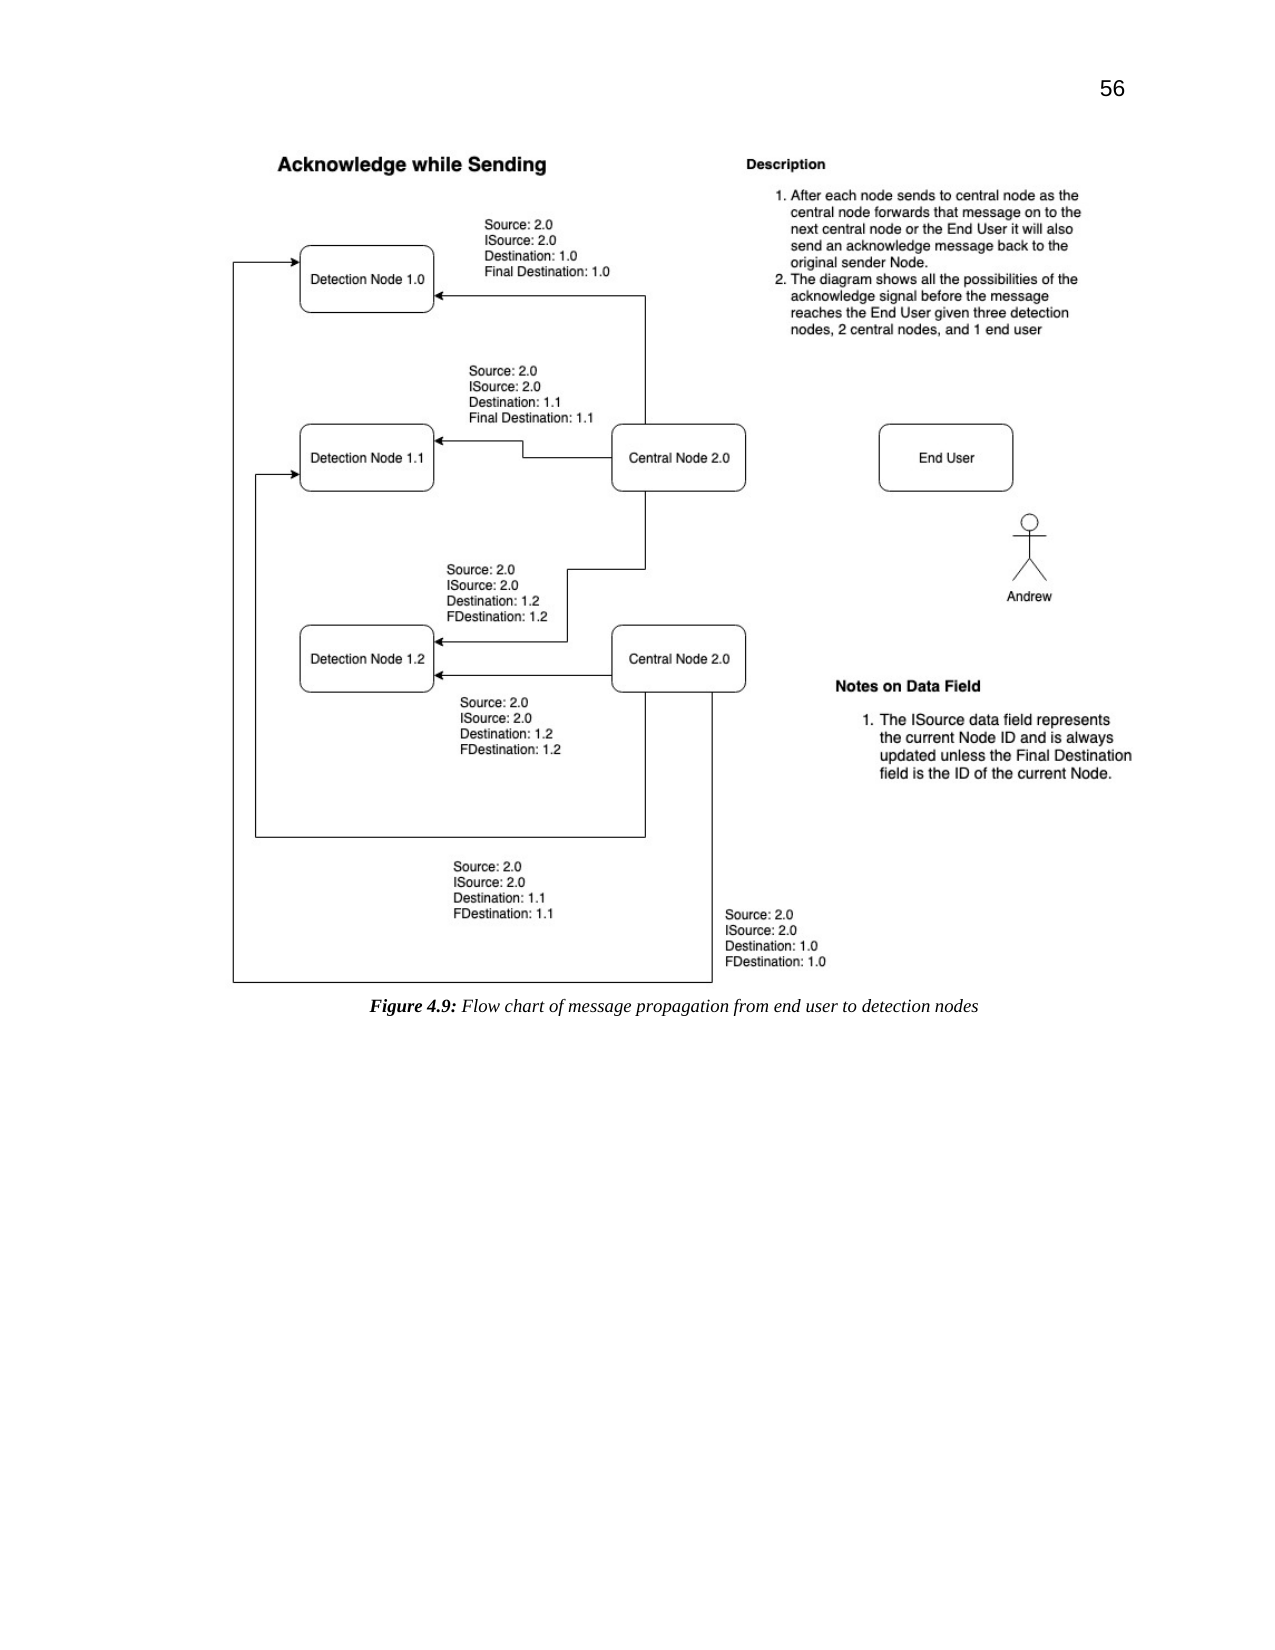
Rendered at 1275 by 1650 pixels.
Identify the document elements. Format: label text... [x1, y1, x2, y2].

picture [225, 150, 1136, 992]
text Figure 4.9: Flow chart of message propagation from end user to detection nodes [150, 995, 1125, 1017]
